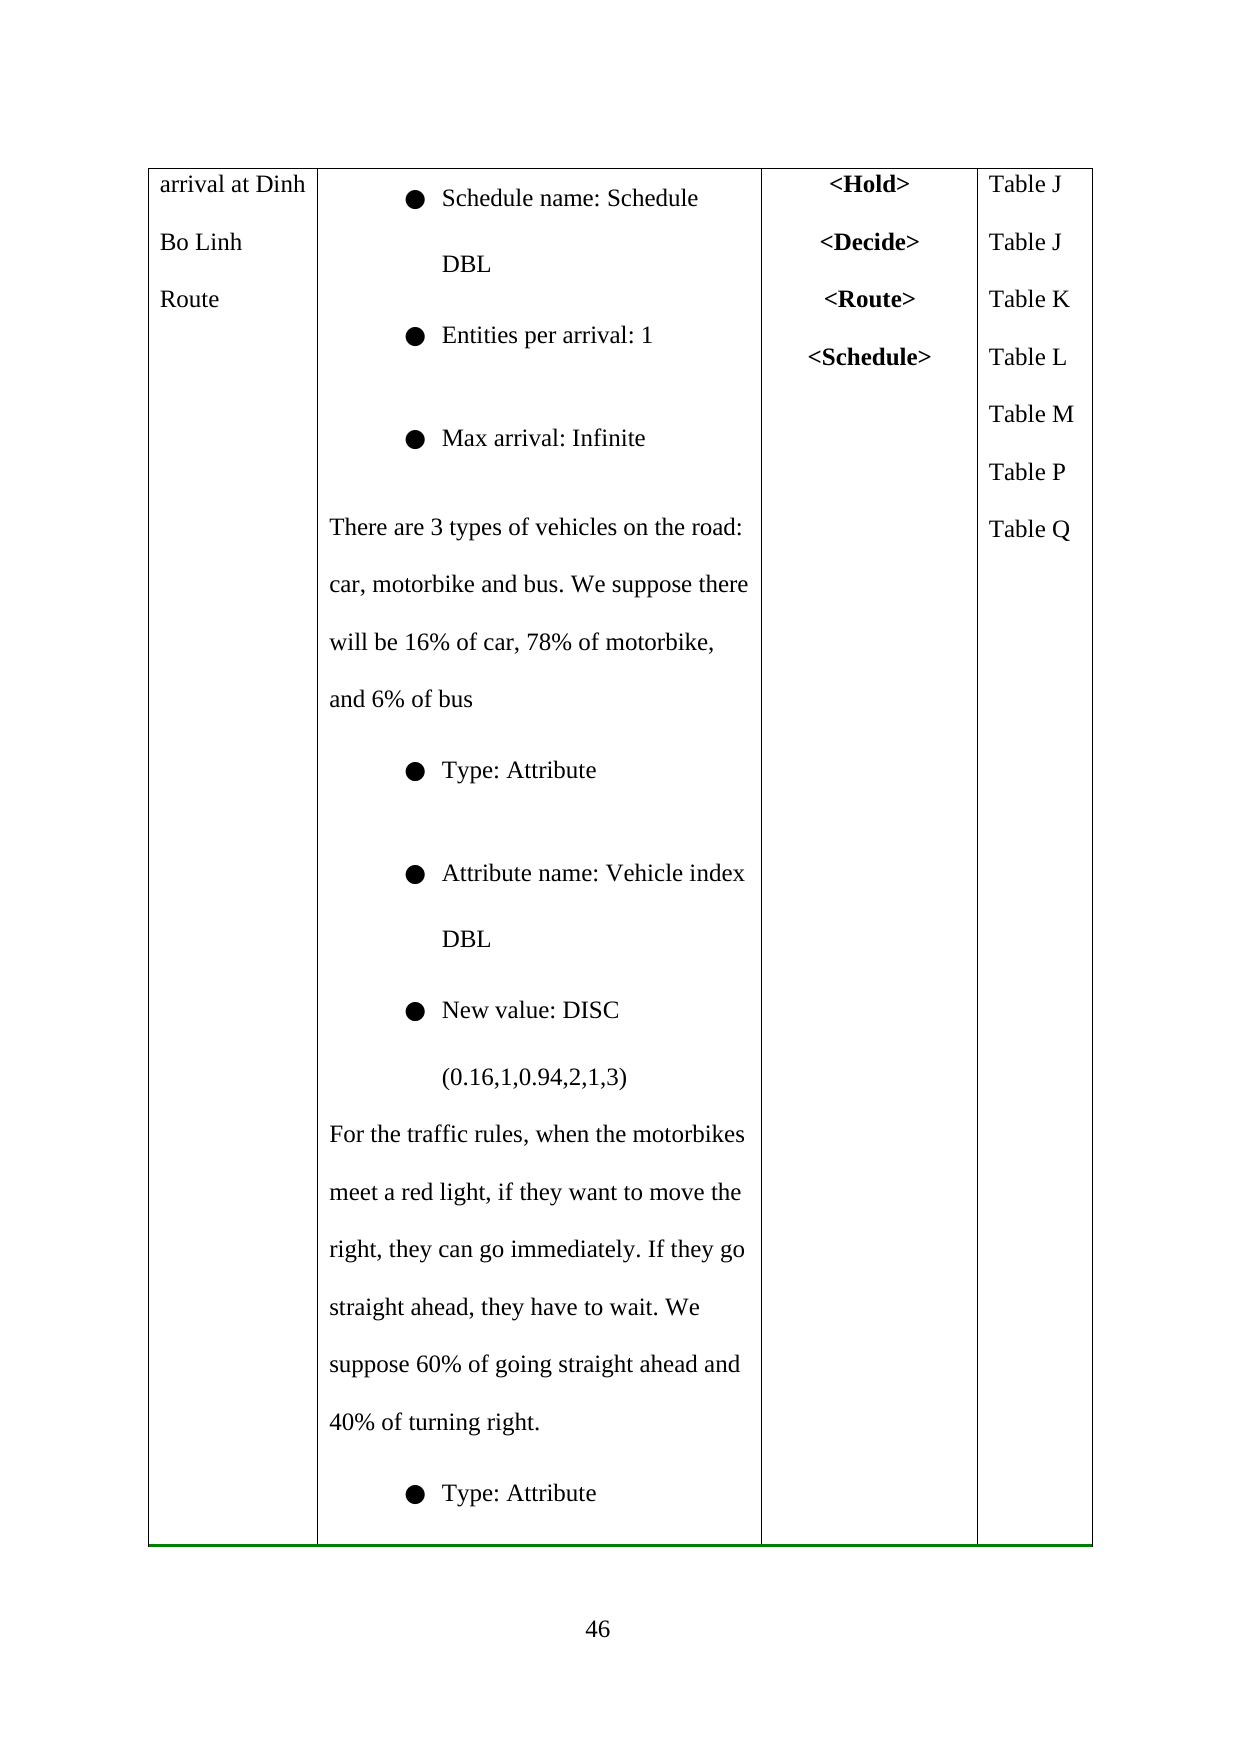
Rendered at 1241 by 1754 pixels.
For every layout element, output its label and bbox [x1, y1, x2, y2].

table_cell [978, 169, 1092, 1544]
table_cell [318, 169, 761, 1544]
table_cell [149, 169, 317, 1544]
table_cell [762, 169, 977, 1544]
